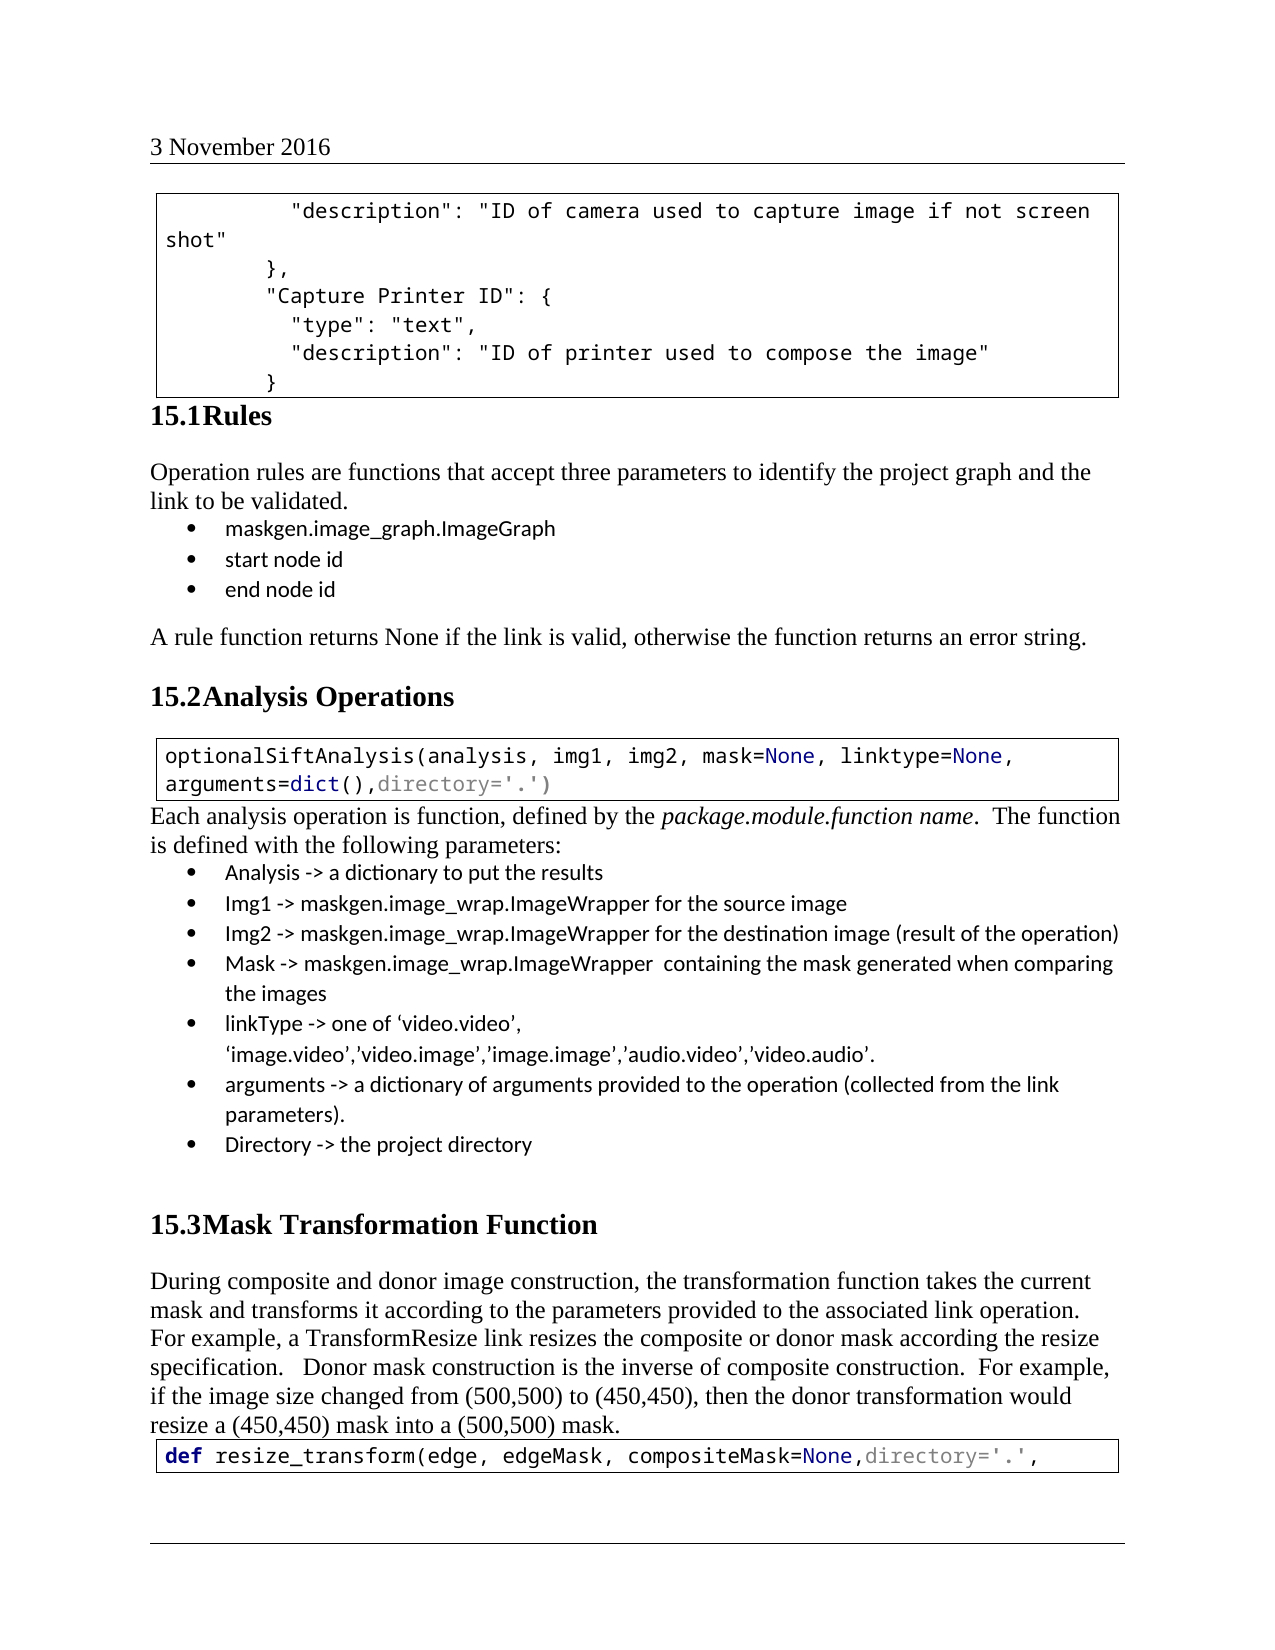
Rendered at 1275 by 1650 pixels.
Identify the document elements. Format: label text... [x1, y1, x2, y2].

subtitle Rules [150, 398, 1125, 432]
list start node id [187, 545, 1125, 573]
text "description": "ID of camera used to capture image if not screen shot" [157, 194, 1118, 250]
list Directory -> the project directory [187, 1130, 1125, 1158]
list maskgen.image_graph.ImageGraph [187, 514, 1125, 542]
list Analysis -> a dictionary to put the results [187, 858, 1125, 886]
text "description": "ID of printer used to compose the image" [157, 335, 1118, 364]
text }, [157, 250, 1118, 278]
text "type": "text", [157, 307, 1118, 335]
text A rule function returns None if the link is valid, otherwise the function returns an error string. [150, 622, 1125, 651]
list linkType -> one of ‘video.video’, ‘image.video’,’video.image’,’image.image’,’audio.video’,’video.audio’. [187, 1009, 1125, 1068]
list Img1 -> maskgen.image_wrap.ImageWrapper for the source image [187, 889, 1125, 917]
subtitle Analysis Operations [150, 679, 1125, 713]
text Each analysis operation is function, defined by the package.module.function name. The function is defined with the following parameters: [150, 801, 1125, 858]
subtitle Mask Transformation Function [150, 1207, 1125, 1241]
text } [157, 364, 1118, 397]
list arguments -> a dictionary of arguments provided to the operation (collected from the link parameters). [187, 1070, 1125, 1128]
list Img2 -> maskgen.image_wrap.ImageWrapper for the destination image (result of the operation) [187, 919, 1125, 947]
list end node id [187, 575, 1125, 603]
text Operation rules are functions that accept three parameters to identify the project graph and the link to be validated. [150, 457, 1125, 514]
text optionalSiftAnalysis(analysis, img1, img2, mask=None, linktype=None, arguments=dict(),directory='.') [157, 739, 1118, 800]
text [157, 1440, 1118, 1472]
text During composite and donor image construction, the transformation function takes the current mask and transforms it according to the parameters provided to the associated link operation. For example, a TransformResize link resizes the composite or donor mask according the resize specification. Donor mask construction is the inverse of composite construction. For example, if the image size changed from (500,500) to (450,450), then the donor transformation would resize a (450,450) mask into a (500,500) mask. [150, 1266, 1125, 1438]
list Mask -> maskgen.image_wrap.ImageWrapper containing the mask generated when comparing the images [187, 949, 1125, 1007]
text "Capture Printer ID": { [157, 278, 1118, 307]
